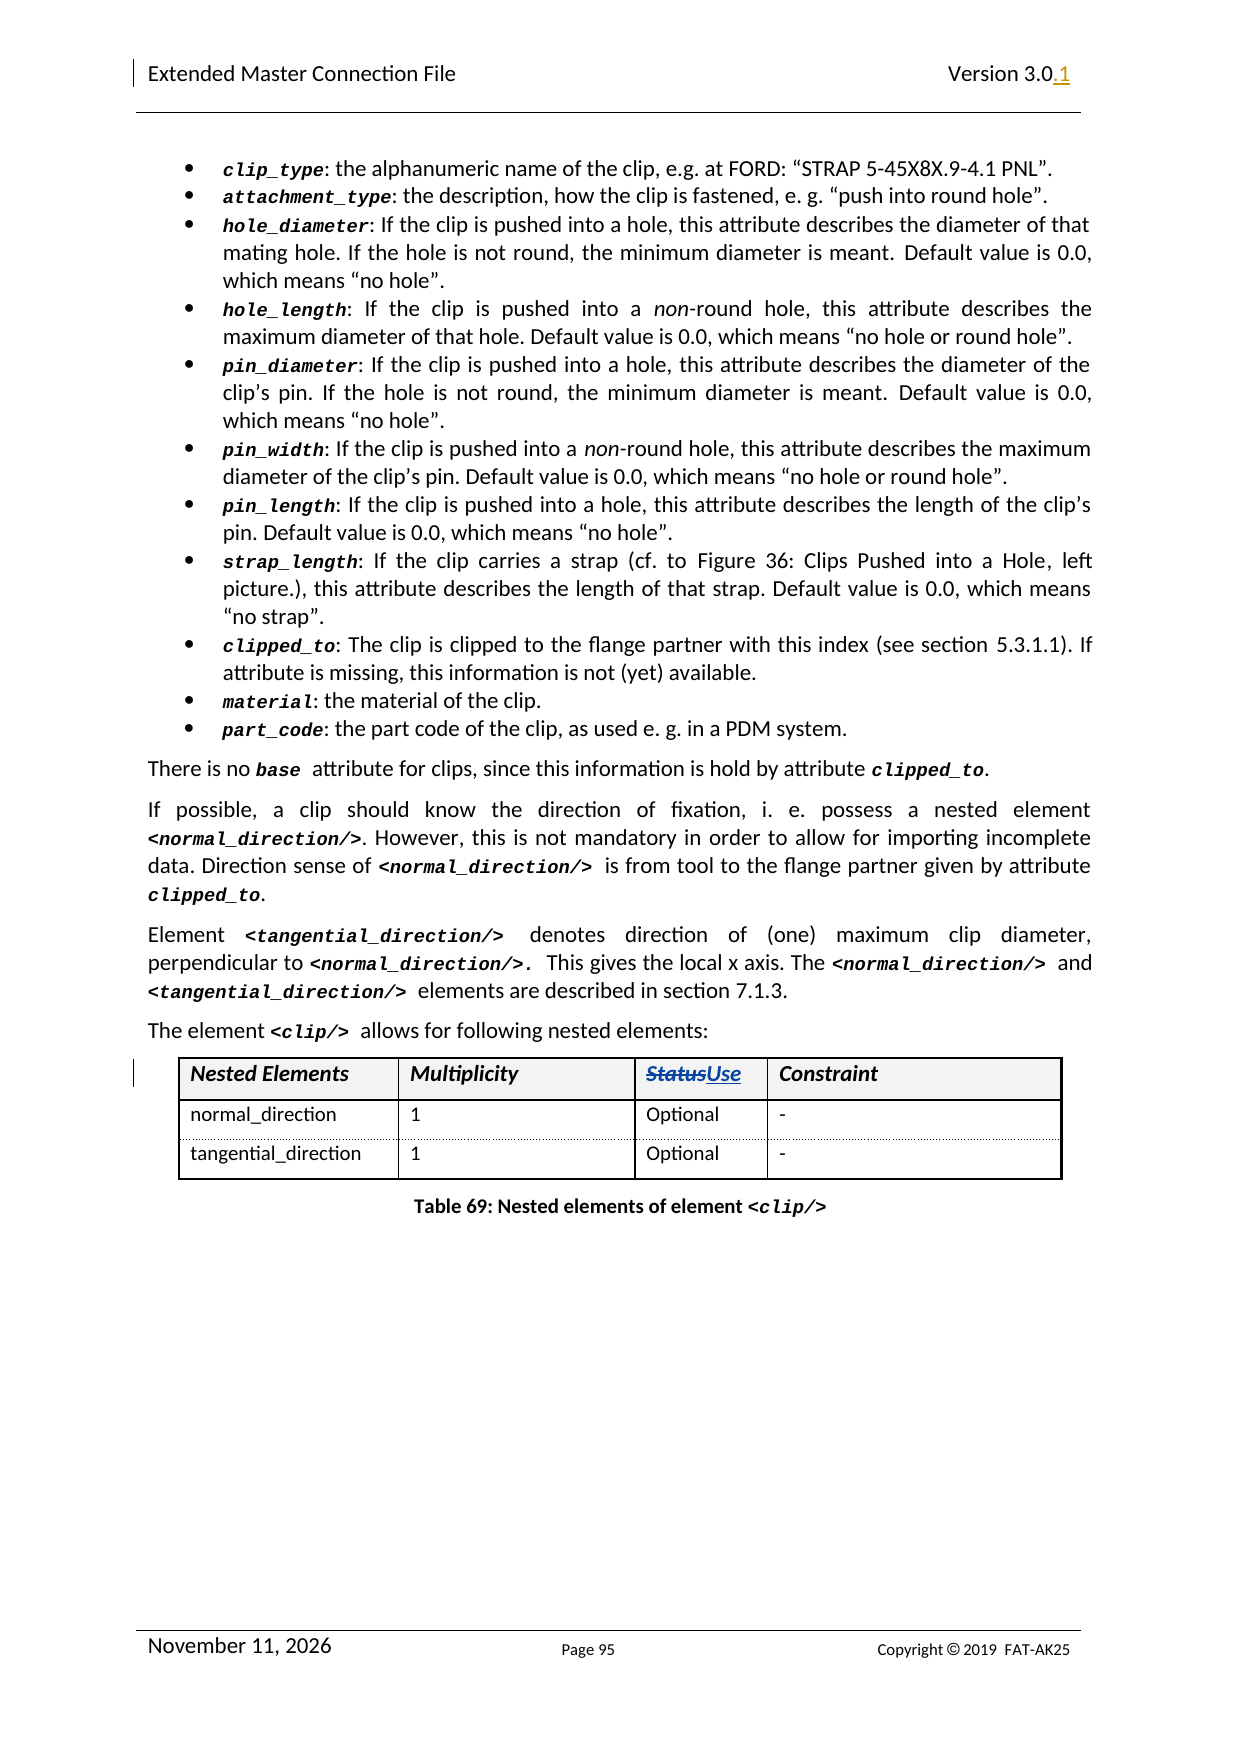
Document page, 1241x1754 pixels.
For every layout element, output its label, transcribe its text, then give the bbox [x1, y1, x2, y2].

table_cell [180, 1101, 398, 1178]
text The element <clip/> allows for following nested elements: [148, 1016, 1092, 1044]
list pin_diameter: If the clip is pushed into a hole, this attribute describes the diameter of the clip’s pin. If the hole is not round, the minimum diameter is meant. Default value is 0.0, which means “no hole”. [185, 350, 1092, 434]
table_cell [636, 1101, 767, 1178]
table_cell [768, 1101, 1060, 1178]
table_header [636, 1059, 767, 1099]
list material: the material of the clip. [185, 686, 1092, 714]
list clipped_to: The clip is clipped to the flange partner with this index (see section 5.3.1.1). If attribute is missing, this information is not (yet) available. [185, 630, 1092, 686]
list hole_diameter: If the clip is pushed into a hole, this attribute describes the diameter of that mating hole. If the hole is not round, the minimum diameter is meant. Default value is 0.0, which means “no hole”. [185, 210, 1092, 294]
text There is no base attribute for clips, since this information is hold by attribute clipped_to. [148, 754, 1092, 783]
text Table 69: Nested elements of element <clip/> [148, 1193, 1092, 1219]
list strap_length: If the clip carries a strap (cf. to Figure 36: Clips Pushed into a Hole, left picture.), this attribute describes the length of that strap. Default value is 0.0, which means “no strap”. [185, 546, 1092, 630]
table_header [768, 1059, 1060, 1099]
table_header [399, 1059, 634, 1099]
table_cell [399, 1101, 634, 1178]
text Element <tangential_direction/> denotes direction of (one) maximum clip diameter, perpendicular to <normal_direction/>. This gives the local x axis. The <normal_direction/> and <tangential_direction/> elements are described in section 7.1.3. [148, 920, 1092, 1004]
list pin_width: If the clip is pushed into a non-round hole, this attribute describes the maximum diameter of the clip’s pin. Default value is 0.0, which means “no hole or round hole”. [185, 434, 1092, 490]
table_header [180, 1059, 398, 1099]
list hole_length: If the clip is pushed into a non-round hole, this attribute describes the maximum diameter of that hole. Default value is 0.0, which means “no hole or round hole”. [185, 294, 1092, 350]
list attachment_type: the description, how the clip is fastened, e. g. “push into round hole”. [185, 182, 1092, 210]
list pin_length: If the clip is pushed into a hole, this attribute describes the length of the clip’s pin. Default value is 0.0, which means “no hole”. [185, 490, 1092, 546]
list clip_type: the alphanumeric name of the clip, e.g. at FORD: “STRAP 5-45X8X.9-4.1 PNL”. [185, 154, 1092, 182]
text If possible, a clip should know the direction of fixation, i. e. possess a nested element <normal_direction/>. However, this is not mandatory in order to allow for importing incomplete data. Direction sense of <normal_direction/> is from tool to the flange partner given by attribute clipped_to. [148, 795, 1092, 907]
list part_code: the part code of the clip, as used e. g. in a PDM system. [185, 714, 1092, 742]
